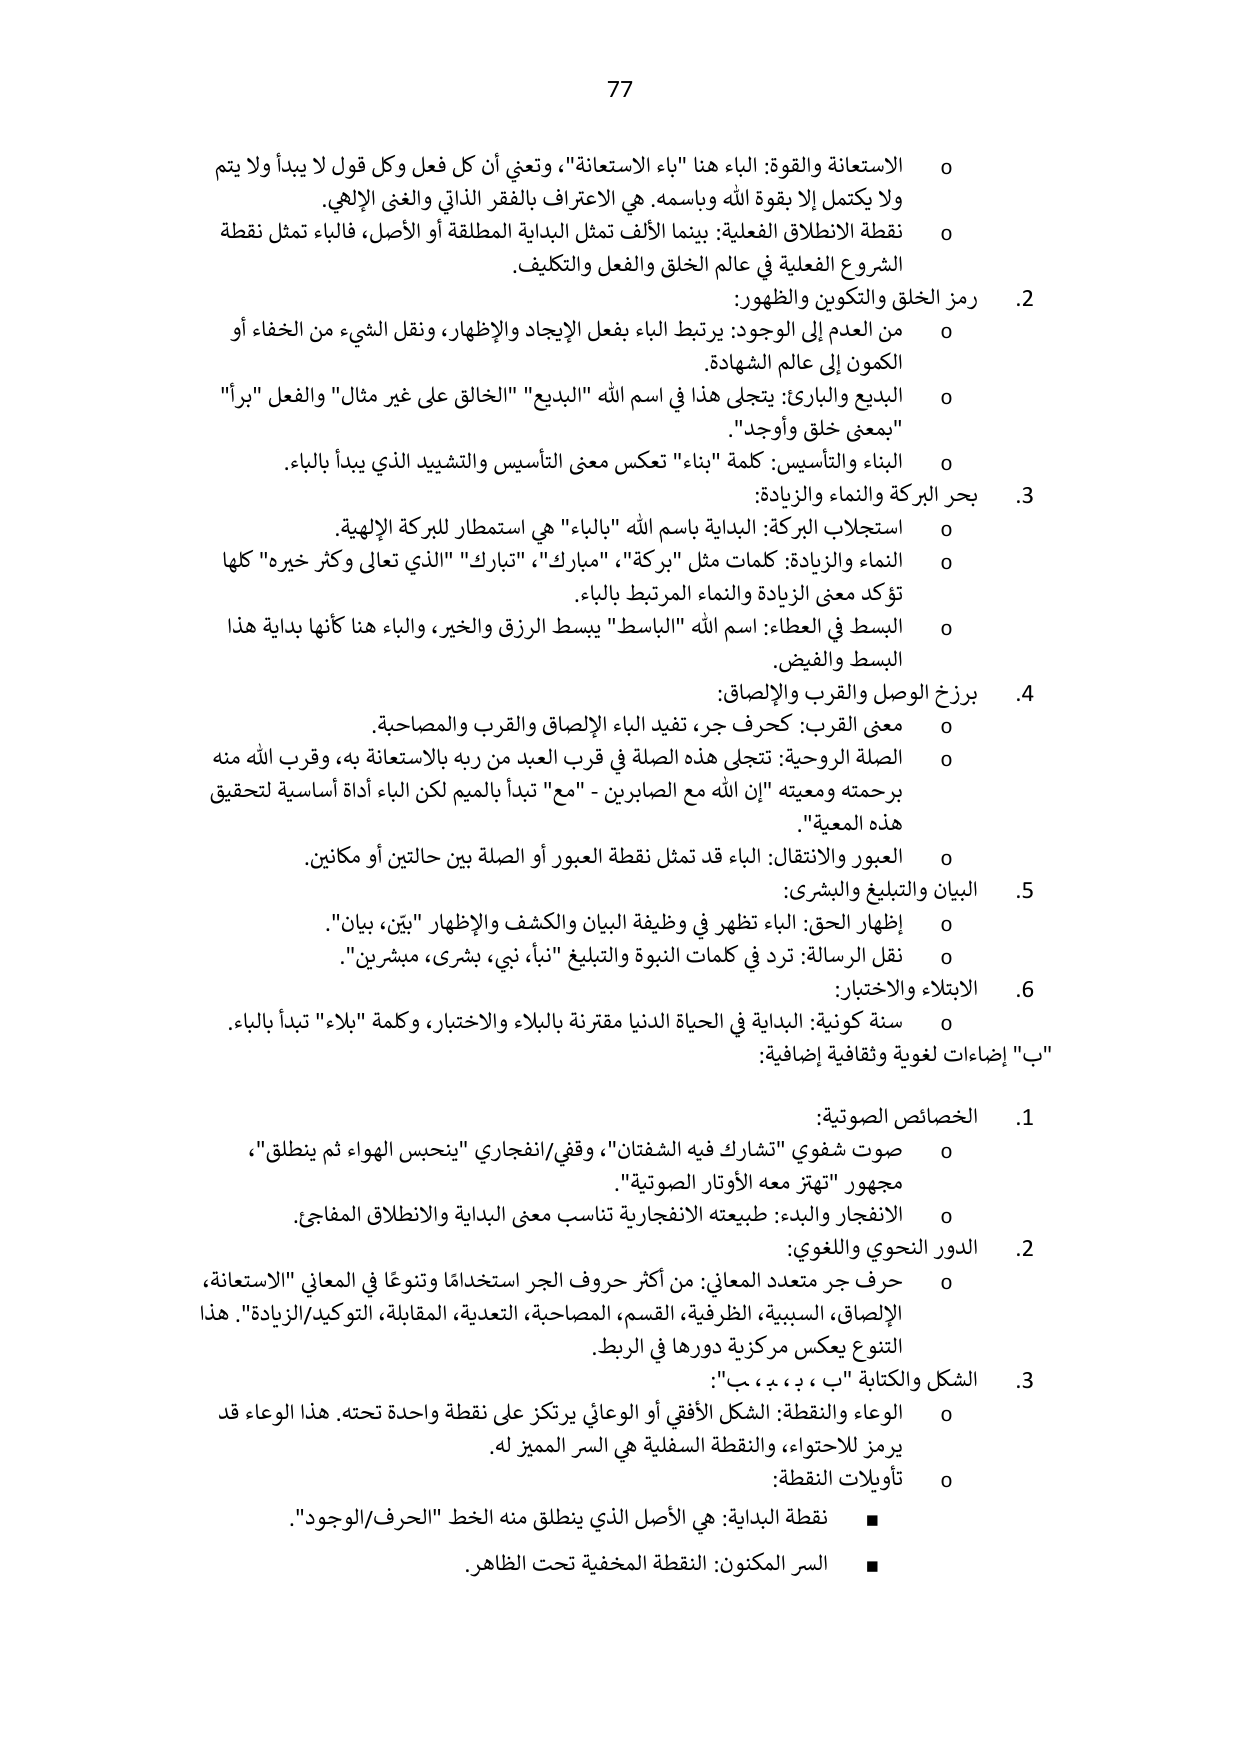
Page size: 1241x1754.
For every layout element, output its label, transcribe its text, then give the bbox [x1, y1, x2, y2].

list السر المكنون: النقطة المخفية تحت الظاهر. [187, 1542, 865, 1584]
list البيان والتبليغ والبشرى: [187, 874, 1015, 905]
list الاستعانة والقوة: الباء هنا "باء الاستعانة"، وتعني أن كل فعل وكل قول لا يبدأ ولا يتم ولا يكتمل إلا بقوة الله وباسمه. هي الاعتراف بالفقر الذاتي والغنى الإلهي. [187, 150, 940, 213]
list الدور النحوي واللغوي: [187, 1232, 1015, 1263]
list إظهار الحق: الباء تظهر في وظيفة البيان والكشف والإظهار "بيّن، بيان". [187, 907, 940, 938]
list الصلة الروحية: تتجلى هذه الصلة في قرب العبد من ربه بالاستعانة به، وقرب الله منه برحمته ومعيته "إن الله مع الصابرين - "مع" تبدأ بالميم لكن الباء أداة أساسية لتحقيق هذه المعية". [187, 742, 940, 839]
list النماء والزيادة: كلمات مثل "بركة"، "مبارك"، "تبارك" "الذي تعالى وكثر خيره" كلها تؤكد معنى الزيادة والنماء المرتبط بالباء. [187, 545, 940, 608]
list العبور والانتقال: الباء قد تمثل نقطة العبور أو الصلة بين حالتين أو مكانين. [187, 841, 940, 872]
list رمز الخلق والتكوين والظهور: [187, 282, 1015, 312]
list برزخ الوصل والقرب والإلصاق: [187, 677, 1015, 707]
list البديع والبارئ: يتجلى هذا في اسم الله "البديع" "الخالق على غير مثال" والفعل "برأ" "بمعنى خلق وأوجد". [187, 380, 940, 444]
list الشكل والكتابة "ب ، بـ ، ـبـ ، ـب": [187, 1364, 1015, 1395]
list صوت شفوي "تشارك فيه الشفتان"، وقفي/انفجاري "ينحبس الهواء ثم ينطلق"، مجهور "تهتز معه الأوتار الصوتية". [187, 1134, 940, 1197]
list الانفجار والبدء: طبيعته الانفجارية تناسب معنى البداية والانطلاق المفاجئ. [187, 1199, 940, 1230]
list بحر البركة والنماء والزيادة: [187, 479, 1015, 510]
list نقل الرسالة: ترد في كلمات النبوة والتبليغ "نبأ، نبي، بشرى، مبشرين". [187, 940, 940, 971]
text "ب" إضاءات لغوية وثقافية إضافية: [187, 1039, 1053, 1069]
list نقطة الانطلاق الفعلية: بينما الألف تمثل البداية المطلقة أو الأصل، فالباء تمثل نقطة الشروع الفعلية في عالم الخلق والفعل والتكليف. [187, 216, 940, 279]
list تأويلات النقطة: [187, 1463, 940, 1493]
list حرف جر متعدد المعاني: من أكثر حروف الجر استخدامًا وتنوعًا في المعاني "الاستعانة، الإلصاق، السببية، الظرفية، القسم، المصاحبة، التعدية، المقابلة، التوكيد/الزيادة". هذا التنوع يعكس مركزية دورها في الربط. [187, 1265, 940, 1362]
list الوعاء والنقطة: الشكل الأفقي أو الوعائي يرتكز على نقطة واحدة تحته. هذا الوعاء قد يرمز للاحتواء، والنقطة السفلية هي السر المميز له. [187, 1397, 940, 1461]
list البناء والتأسيس: كلمة "بناء" تعكس معنى التأسيس والتشييد الذي يبدأ بالباء. [187, 446, 940, 477]
list استجلاب البركة: البداية باسم الله "بالباء" هي استمطار للبركة الإلهية. [187, 512, 940, 543]
list نقطة البداية: هي الأصل الذي ينطلق منه الخط "الحرف/الوجود". [187, 1496, 865, 1538]
list الخصائص الصوتية: [187, 1101, 1015, 1131]
list معنى القرب: كحرف جر، تفيد الباء الإلصاق والقرب والمصاحبة. [187, 709, 940, 740]
list سنة كونية: البداية في الحياة الدنيا مقترنة بالبلاء والاختبار، وكلمة "بلاء" تبدأ بالباء. [187, 1006, 940, 1036]
list من العدم إلى الوجود: يرتبط الباء بفعل الإيجاد والإظهار، ونقل الشيء من الخفاء أو الكمون إلى عالم الشهادة. [187, 314, 940, 378]
list البسط في العطاء: اسم الله "الباسط" يبسط الرزق والخير، والباء هنا كأنها بداية هذا البسط والفيض. [187, 611, 940, 674]
list الابتلاء والاختبار: [187, 973, 1015, 1003]
